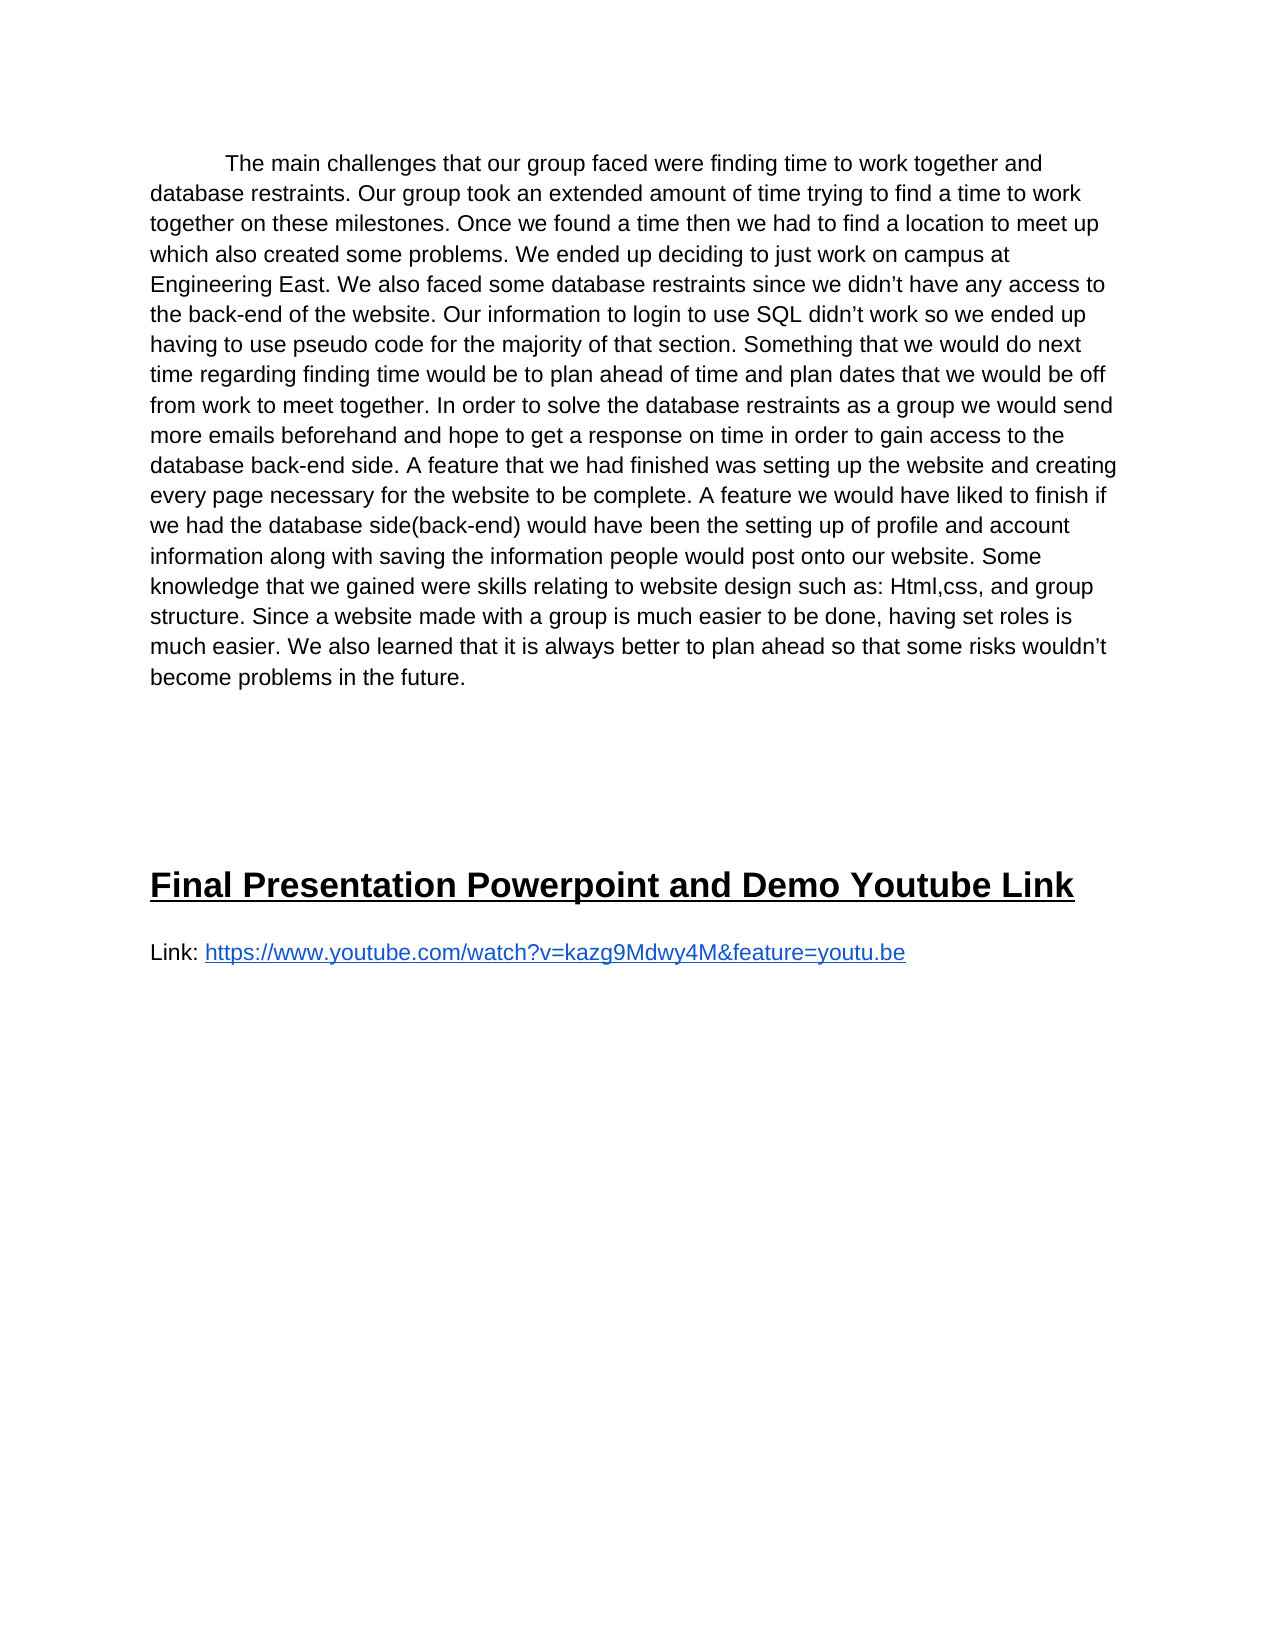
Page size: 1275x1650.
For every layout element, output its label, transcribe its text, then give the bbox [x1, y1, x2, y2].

text Final Presentation Powerpoint and Demo Youtube Link [150, 864, 1125, 935]
text The main challenges that our group faced were finding time to work together and database restraints. Our group took an extended amount of time trying to find a time to work together on these milestones. Once we found a time then we had to find a location to meet up which also created some problems. We ended up deciding to just work on campus at Engineering East. We also faced some database restraints since we didn’t have any access to the back-end of the website. Our information to login to use SQL didn’t work so we ended up having to use pseudo code for the majority of that section. Something that we would do next time regarding finding time would be to plan ahead of time and plan dates that we would be off from work to meet together. In order to solve the database restraints as a group we would send more emails beforehand and hope to get a response on time in order to gain access to the database back-end side. A feature that we had finished was setting up the website and creating every page necessary for the website to be complete. A feature we would have liked to finish if we had the database side(back-end) would have been the setting up of profile and account information along with saving the information people would post onto our website. Some knowledge that we gained were skills relating to website design such as: Html,css, and group structure. Since a website made with a group is much easier to be done, having set roles is much easier. We also learned that it is always better to plan ahead so that some risks wouldn’t become problems in the future. [150, 150, 1125, 720]
text Link: https://www.youtube.com/watch?v=kazg9Mdwy4M&feature=youtu.be [150, 939, 1125, 996]
